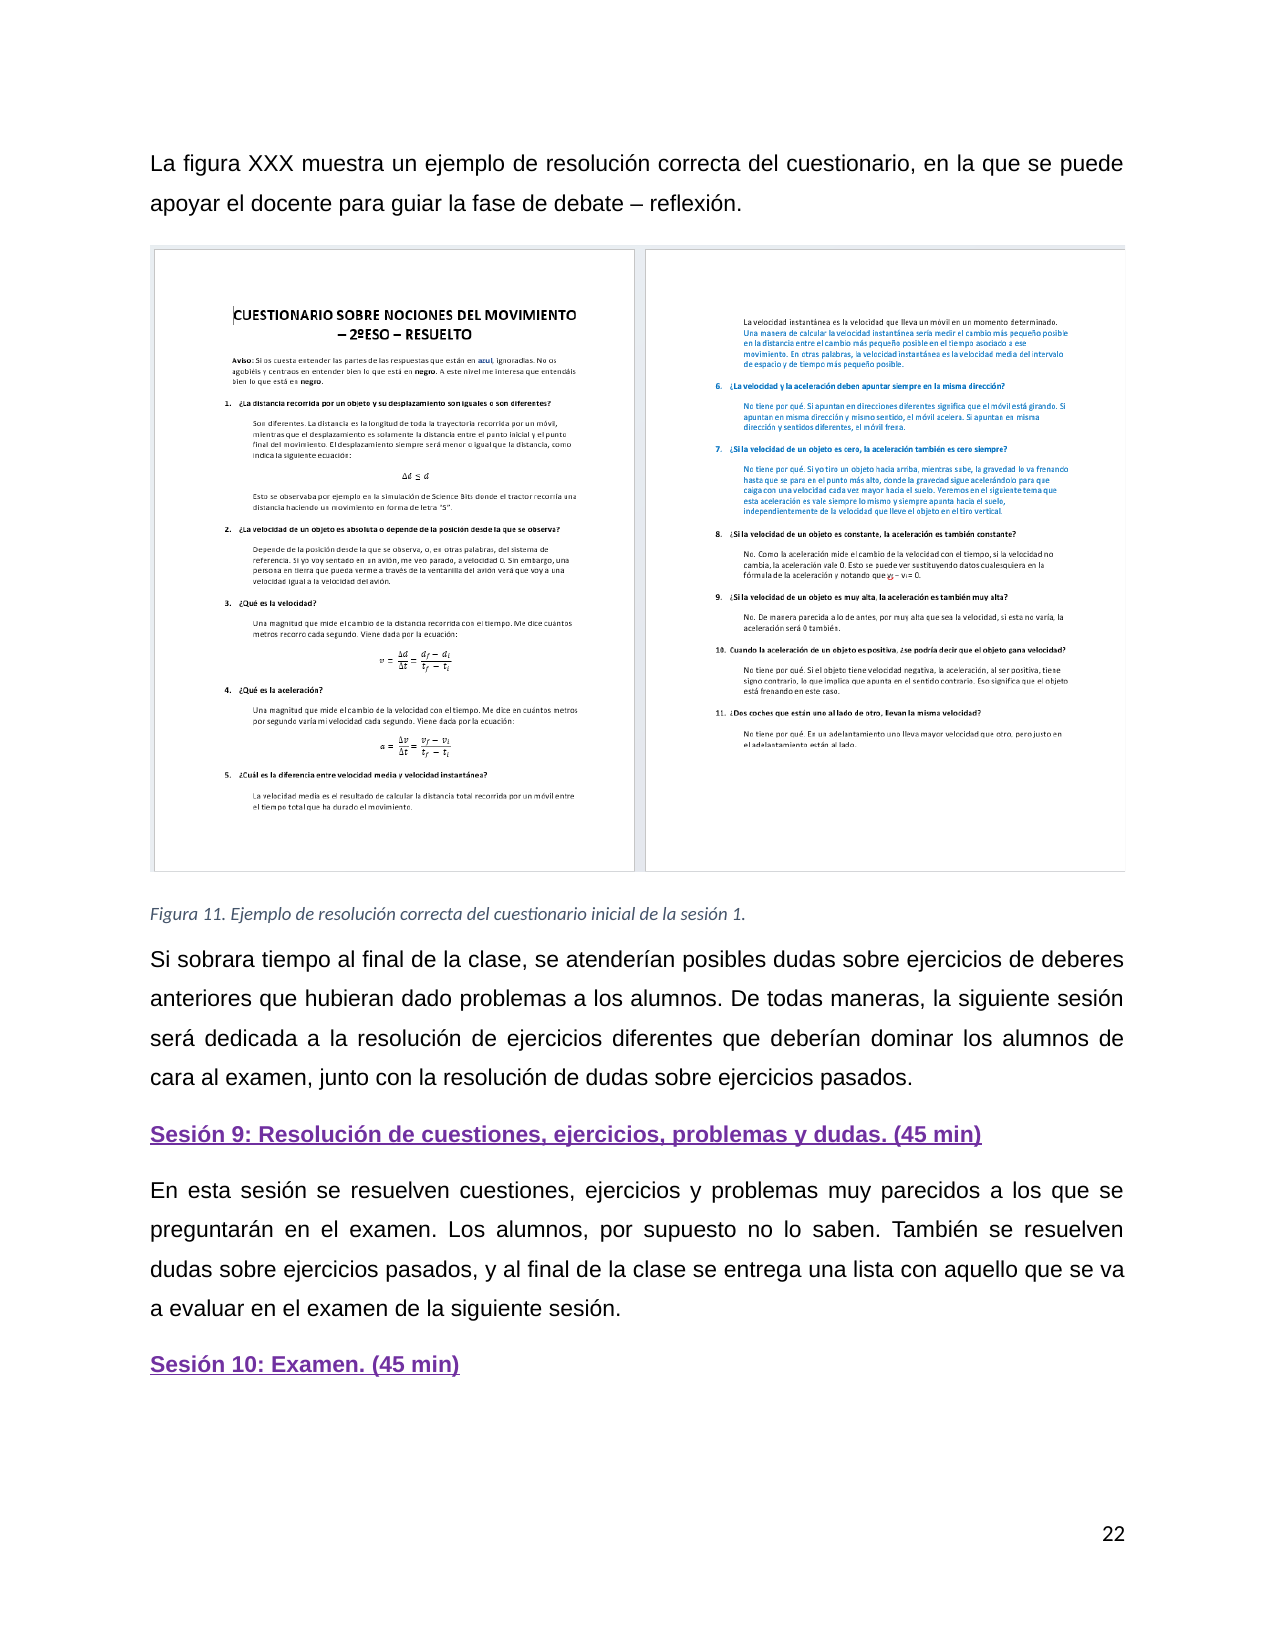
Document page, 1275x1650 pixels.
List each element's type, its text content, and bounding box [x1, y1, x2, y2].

text En esta sesión se resuelven cuestiones, ejercicios y problemas muy parecidos a los que se preguntarán en el examen. Los alumnos, por supuesto no lo saben. También se resuelven dudas sobre ejercicios pasados, y al final de la clase se entrega una lista con aquello que se va a evaluar en el examen de la siguiente sesión. [150, 1177, 1125, 1321]
picture [150, 245, 1125, 872]
text La figura XXX muestra un ejemplo de resolución correcta del cuestionario, en la que se puede apoyar el docente para guiar la fase de debate – reflexión. [150, 150, 1125, 216]
text Sesión 10: Examen. (45 min) [150, 1351, 1125, 1378]
text Sesión 9: Resolución de cuestiones, ejercicios, problemas y dudas. (45 min) [150, 1121, 1125, 1147]
text Si sobrara tiempo al final de la clase, se atenderían posibles dudas sobre ejercicios de deberes anteriores que hubieran dado problemas a los alumnos. De todas maneras, la siguiente sesión será dedicada a la resolución de ejercicios diferentes que deberían dominar los alumnos de cara al examen, junto con la resolución de dudas sobre ejercicios pasados. [150, 946, 1125, 1091]
text Figura 11. Ejemplo de resolución correcta del cuestionario inicial de la sesión 1. [150, 902, 1125, 925]
